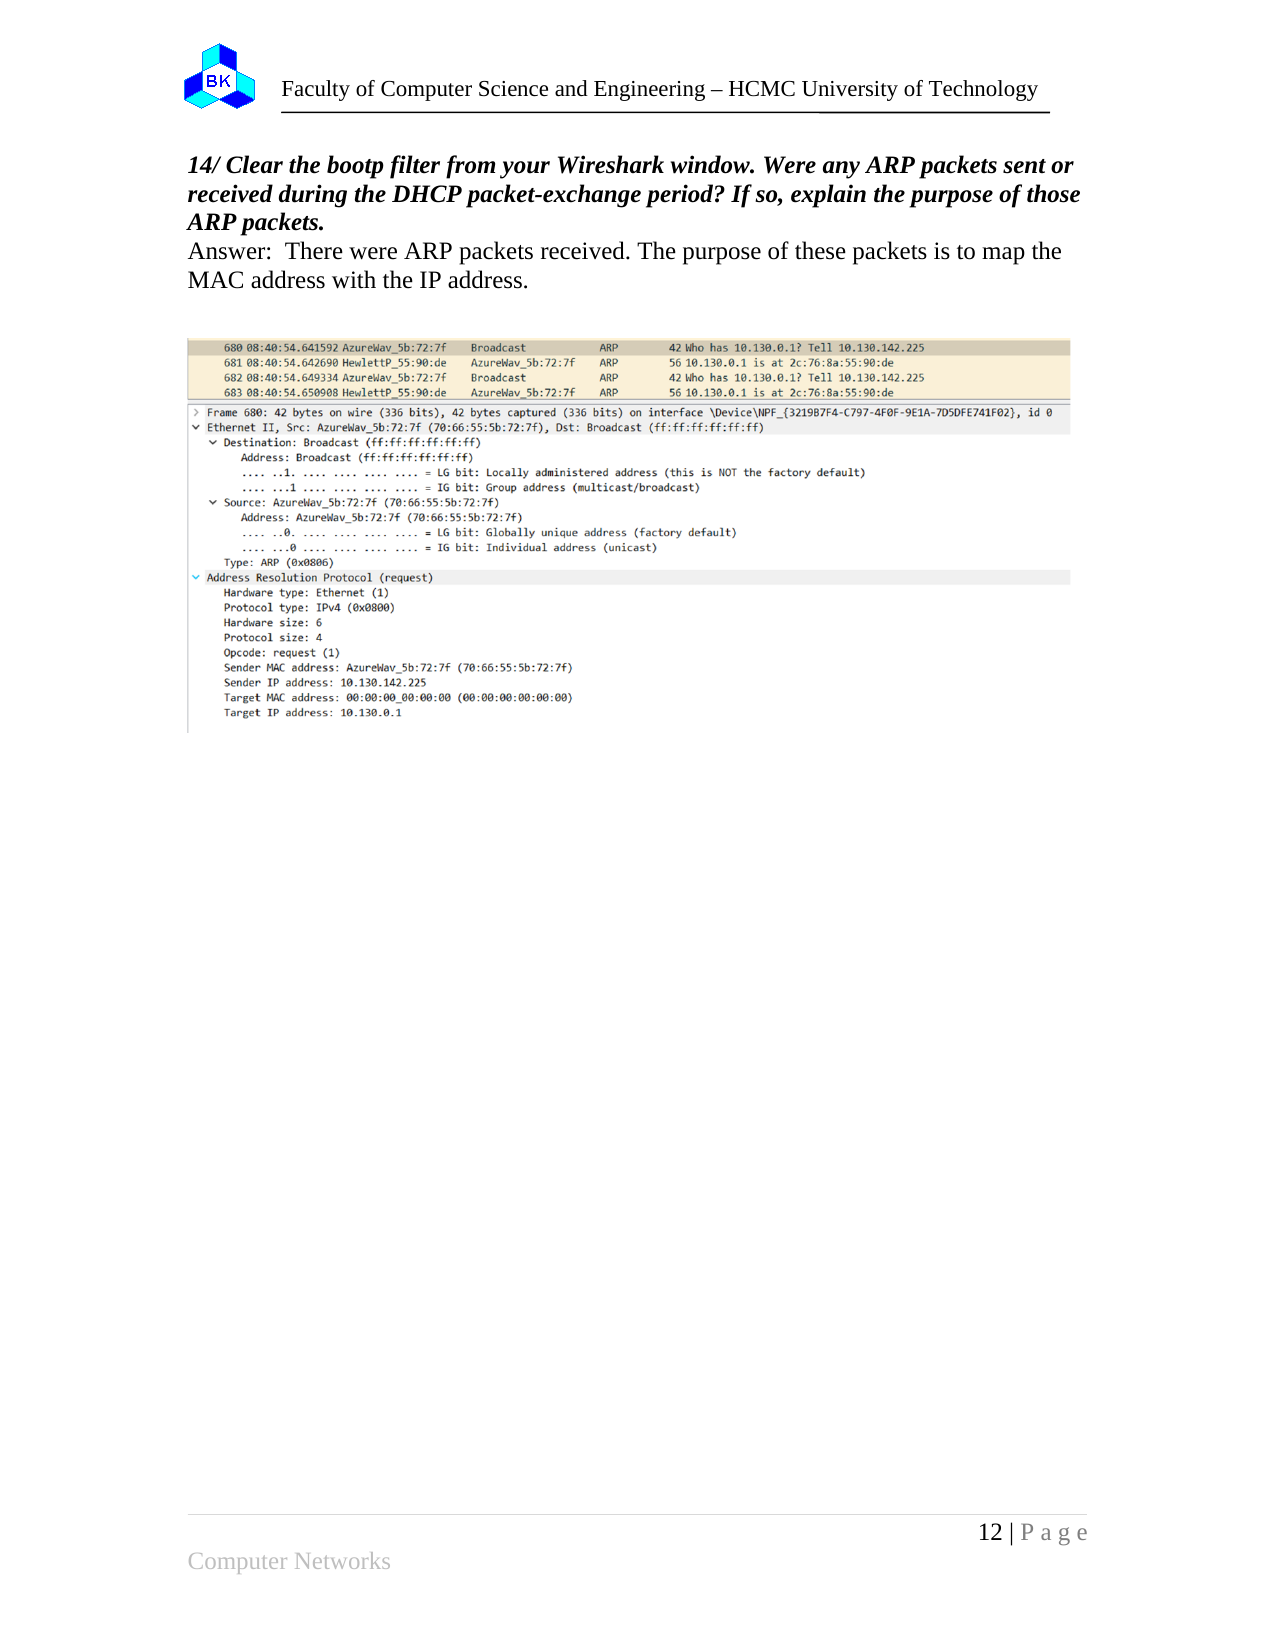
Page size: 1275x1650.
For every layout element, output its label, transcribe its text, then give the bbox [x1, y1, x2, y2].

picture [187, 338, 1071, 733]
text 14/ Clear the bootp filter from your Wireshark window. Were any ARP packets sent or received during the DHCP packet-exchange period? If so, explain the purpose of those ARP packets. [187, 150, 1087, 236]
picture [177, 37, 261, 122]
text Answer: There were ARP packets received. The purpose of these packets is to map the MAC address with the IP address. [187, 236, 1087, 294]
